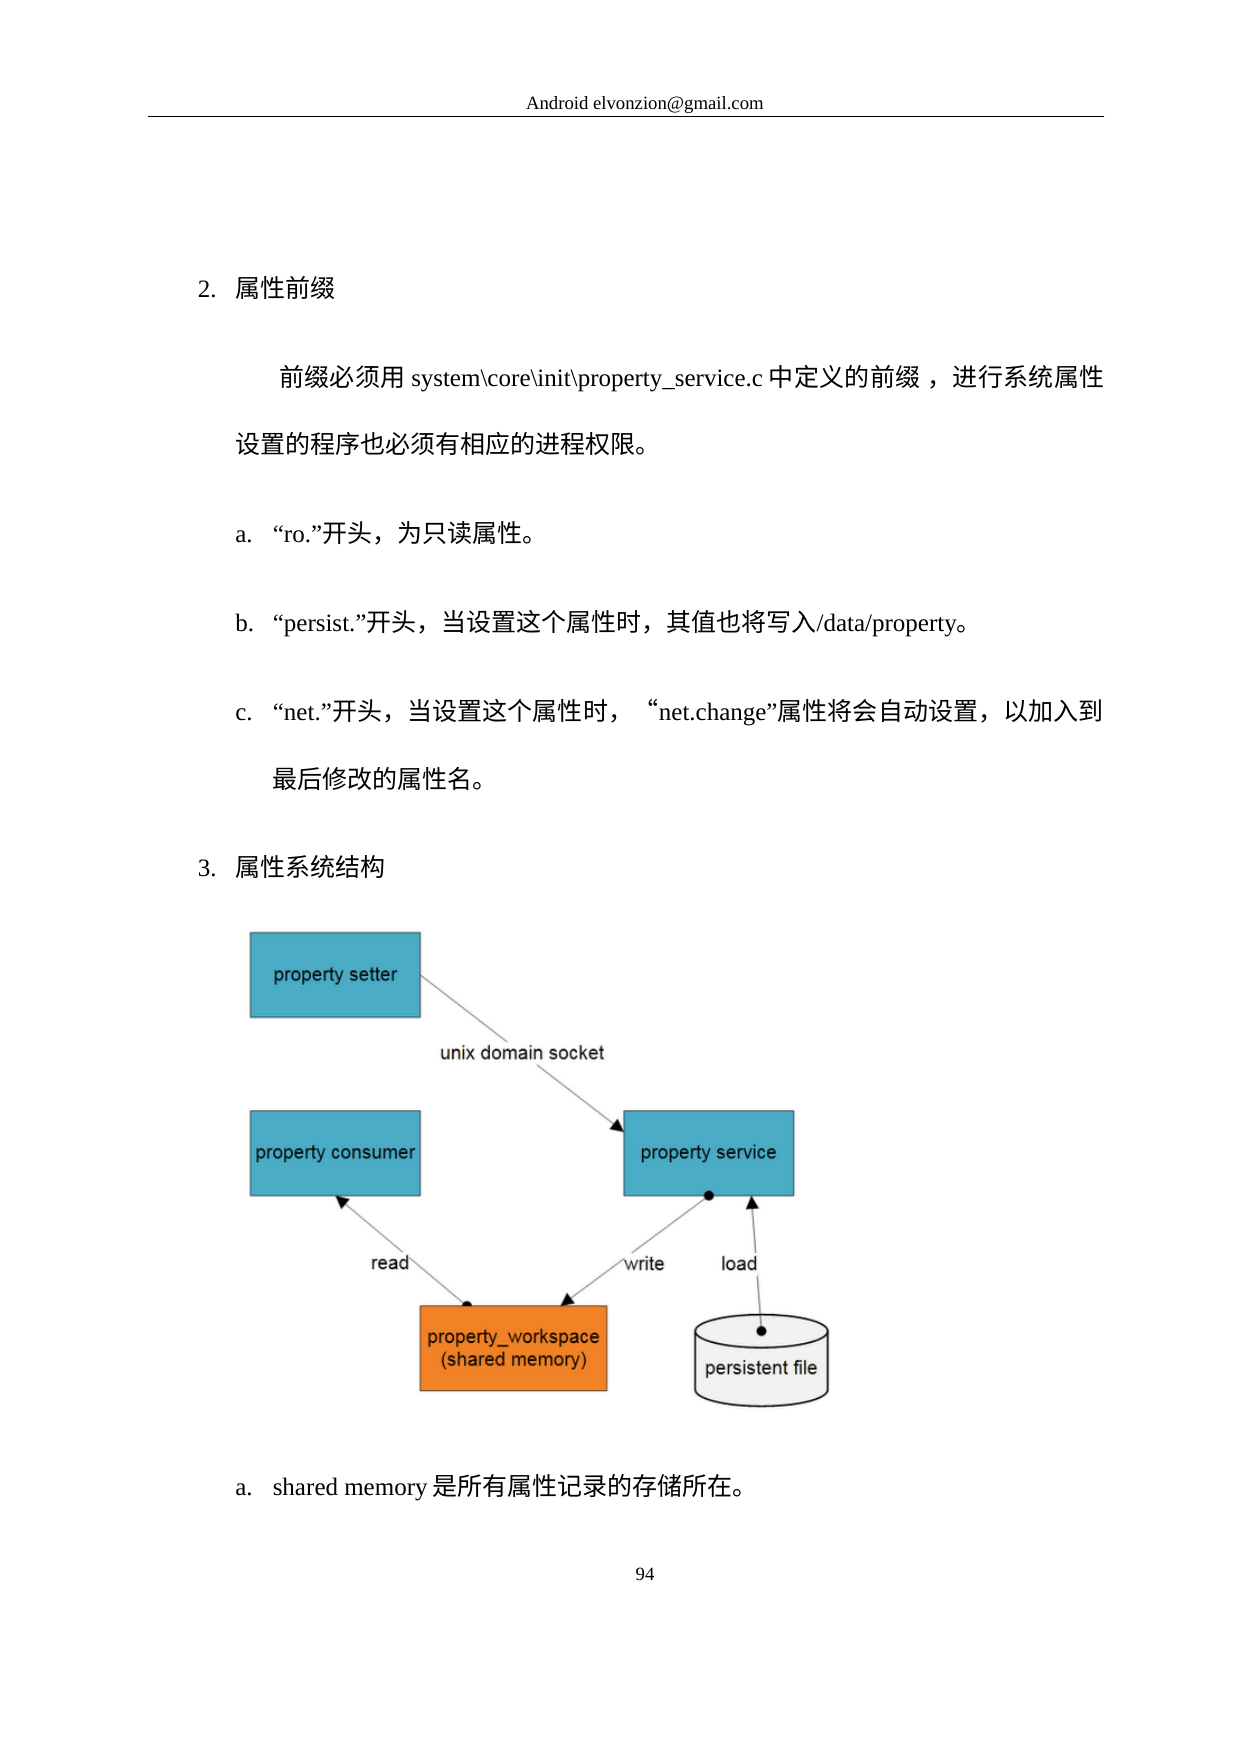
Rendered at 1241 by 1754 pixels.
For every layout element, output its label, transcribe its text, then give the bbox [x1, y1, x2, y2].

list “net.”开头，当设置这个属性时，“net.change”属性将会自动设置，以加入到最后修改的属性名。 [235, 675, 1104, 811]
list 属性前缀 [198, 252, 1104, 320]
list “persist.”开头，当设置这个属性时，其值也将写入/data/property。 [235, 587, 1104, 654]
list 属性系统结构 [198, 832, 1104, 900]
list 前缀必须用system\core\init\property_service.c中定义的前缀 ，进行系统属性设置的程序也必须有相应的进程权限。 [235, 341, 1104, 477]
picture [235, 920, 841, 1417]
list “ro.”开头，为只读属性。 [235, 498, 1104, 566]
list shared memory是所有属性记录的存储所在。 [235, 1451, 1104, 1519]
